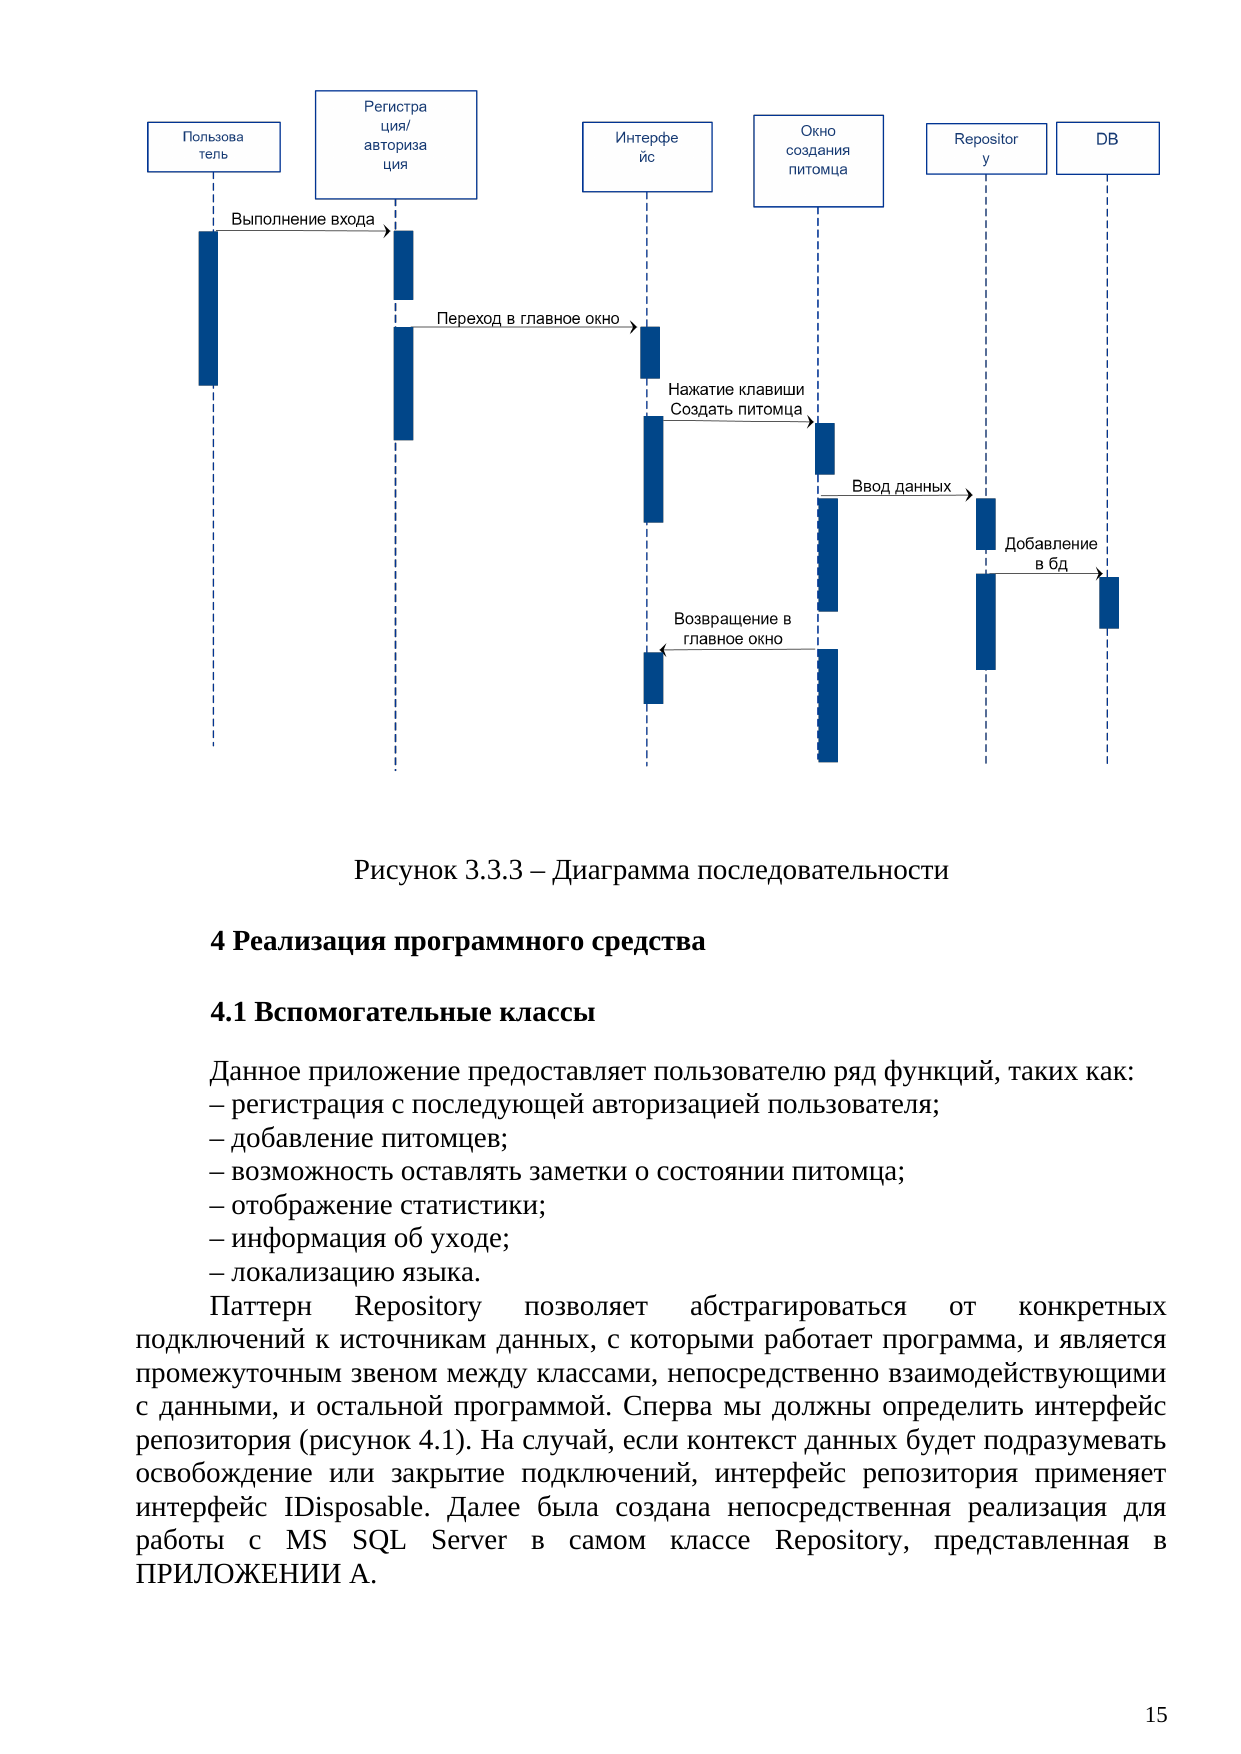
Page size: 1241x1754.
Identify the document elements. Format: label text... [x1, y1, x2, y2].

list отображение статистики; [209, 1187, 1167, 1221]
list локализацию языка. [209, 1254, 1167, 1288]
list возможность оставлять заметки о состоянии питомца; [209, 1153, 1167, 1187]
list регистрация с последующей авторизацией пользователя; [209, 1086, 1167, 1120]
text 4.1 Вспомогательные классы [210, 994, 1167, 1028]
text Рисунок 3.3.3 – Диаграмма последовательности [135, 852, 1167, 886]
text Данное приложение предоставляет пользователю ряд функций, таких как: [135, 1053, 1167, 1086]
list добавление питомцев; [209, 1120, 1167, 1153]
text Паттерн Repository позволяет абстрагироваться от конкретных подключений к источникам данных, с которыми работает программа, и является промежуточным звеном между классами, непосредственно взаимодействующими с данными, и остальной программой. Сперва мы должны определить интерфейс репозитория (рисунок 4.1). На случай, если контекст данных будет подразумевать освобождение или закрытие подключений, интерфейс репозитория применяет интерфейс IDisposable. Далее была создана непосредственная реализация для работы с MS SQL Server в самом классе Repository, представленная в ПРИЛОЖЕНИИ А. [135, 1288, 1167, 1589]
picture [135, 72, 1166, 794]
list информация об уходе; [209, 1221, 1167, 1254]
text 4 Реализация программного средства [210, 923, 1167, 957]
